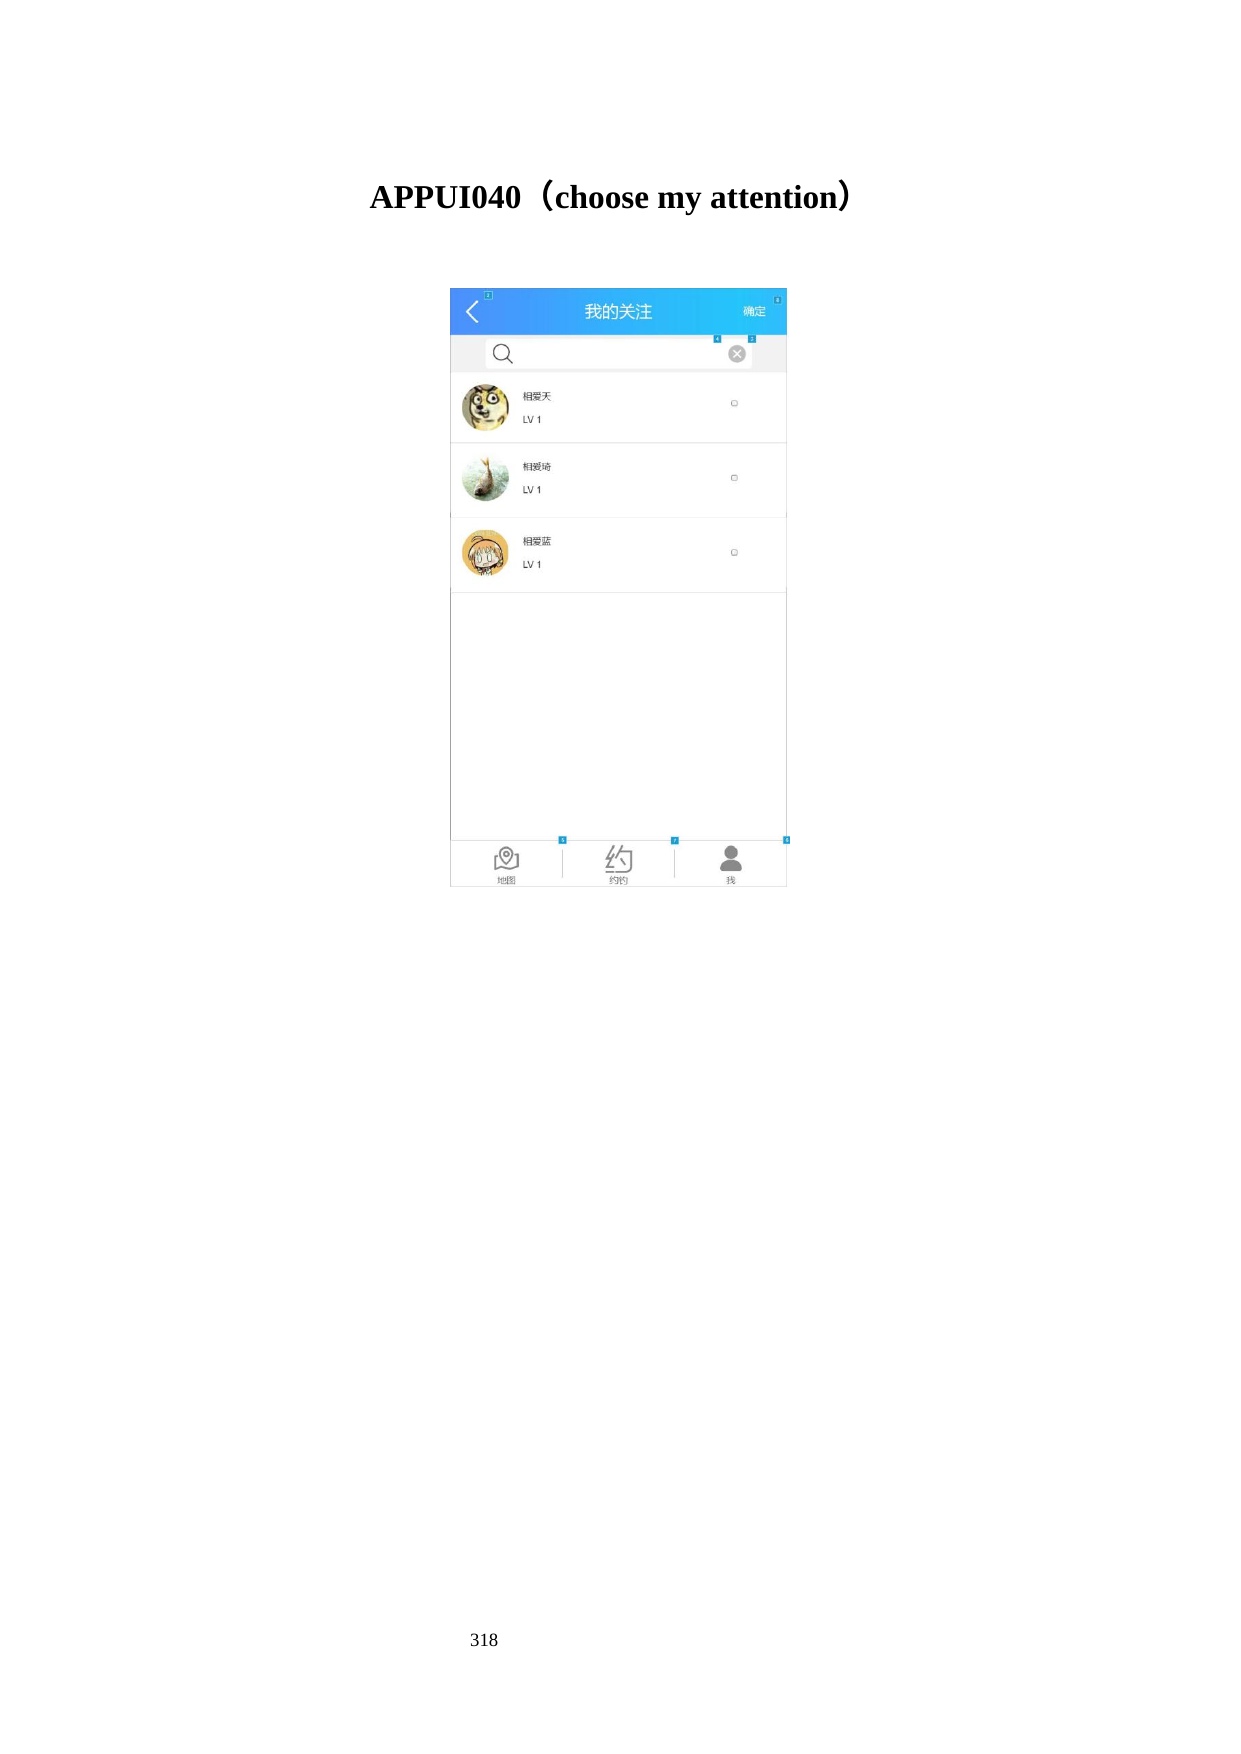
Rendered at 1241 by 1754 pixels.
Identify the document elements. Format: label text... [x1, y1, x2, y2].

subtitle APPUI040（choose my attention） [187, 162, 1053, 227]
picture [450, 288, 790, 887]
